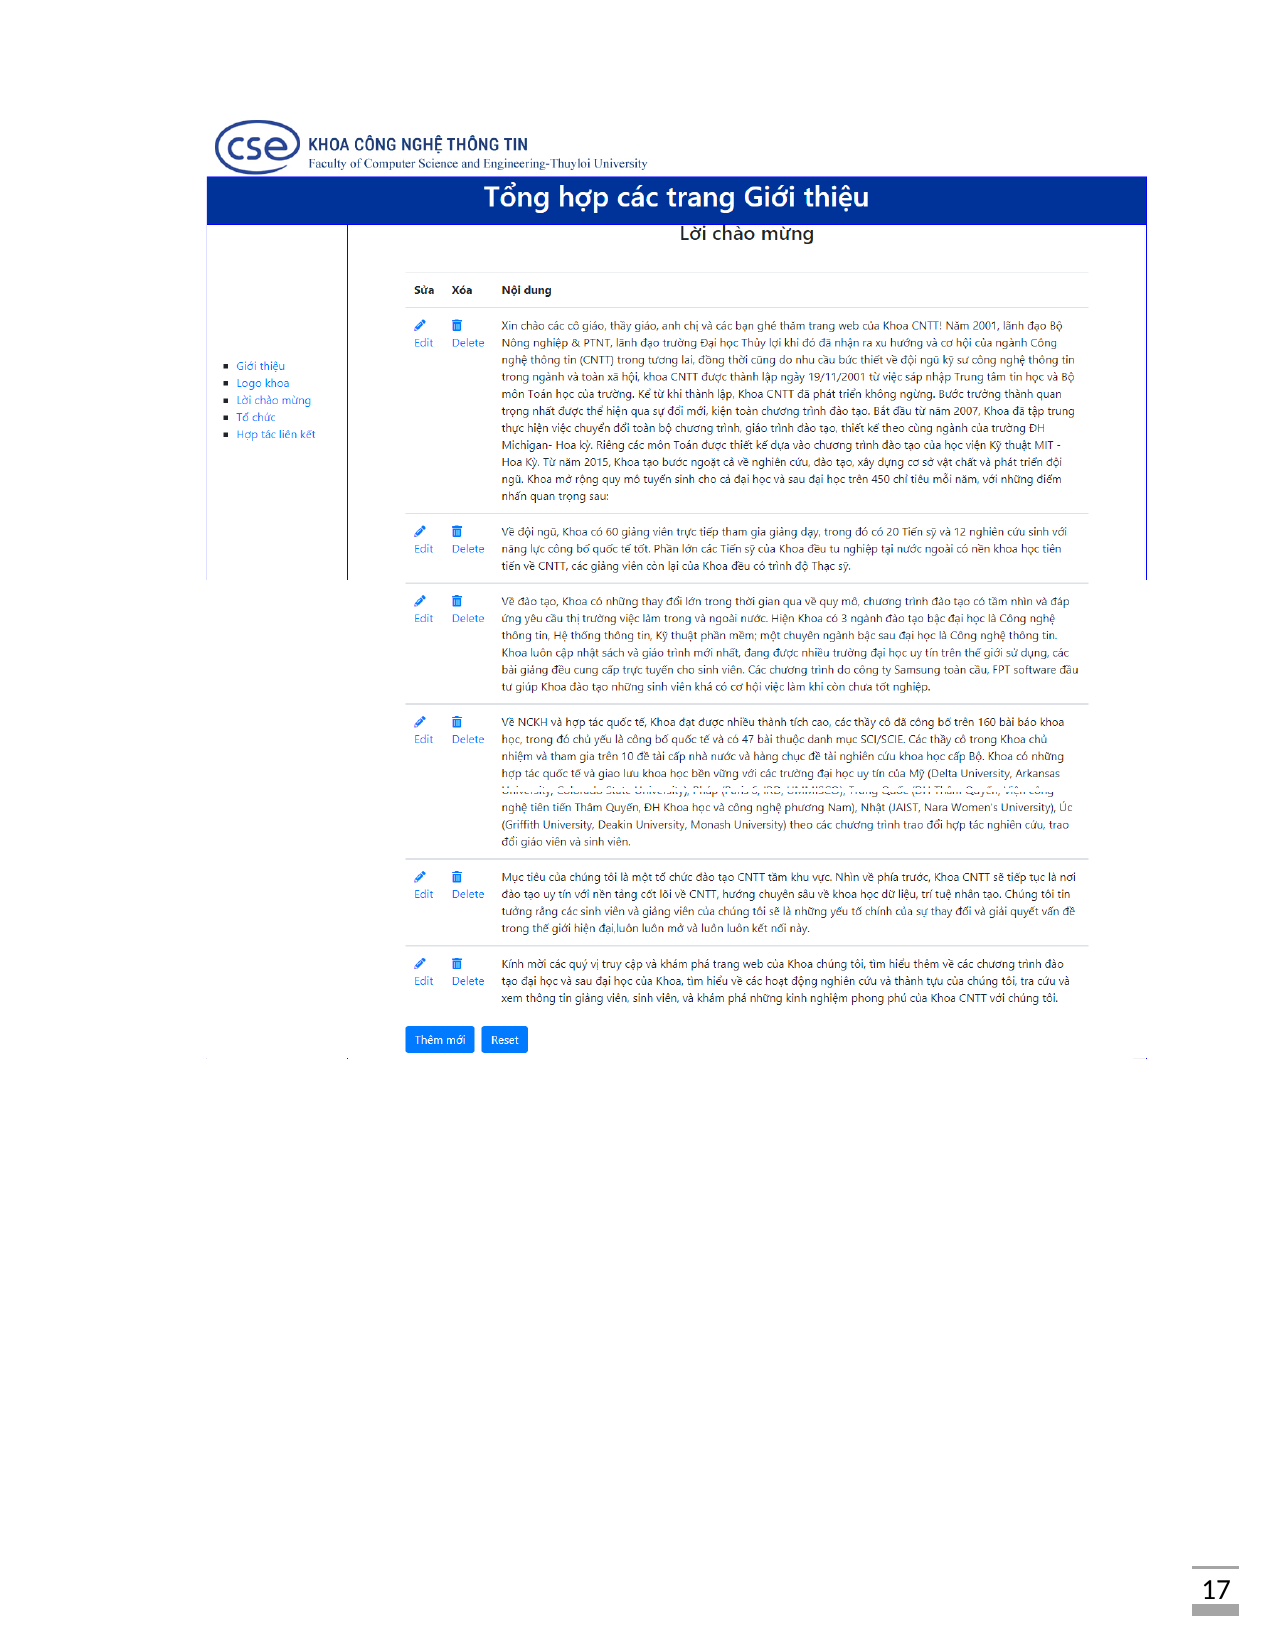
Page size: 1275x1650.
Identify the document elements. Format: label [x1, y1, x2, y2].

picture [206, 118, 1157, 1064]
